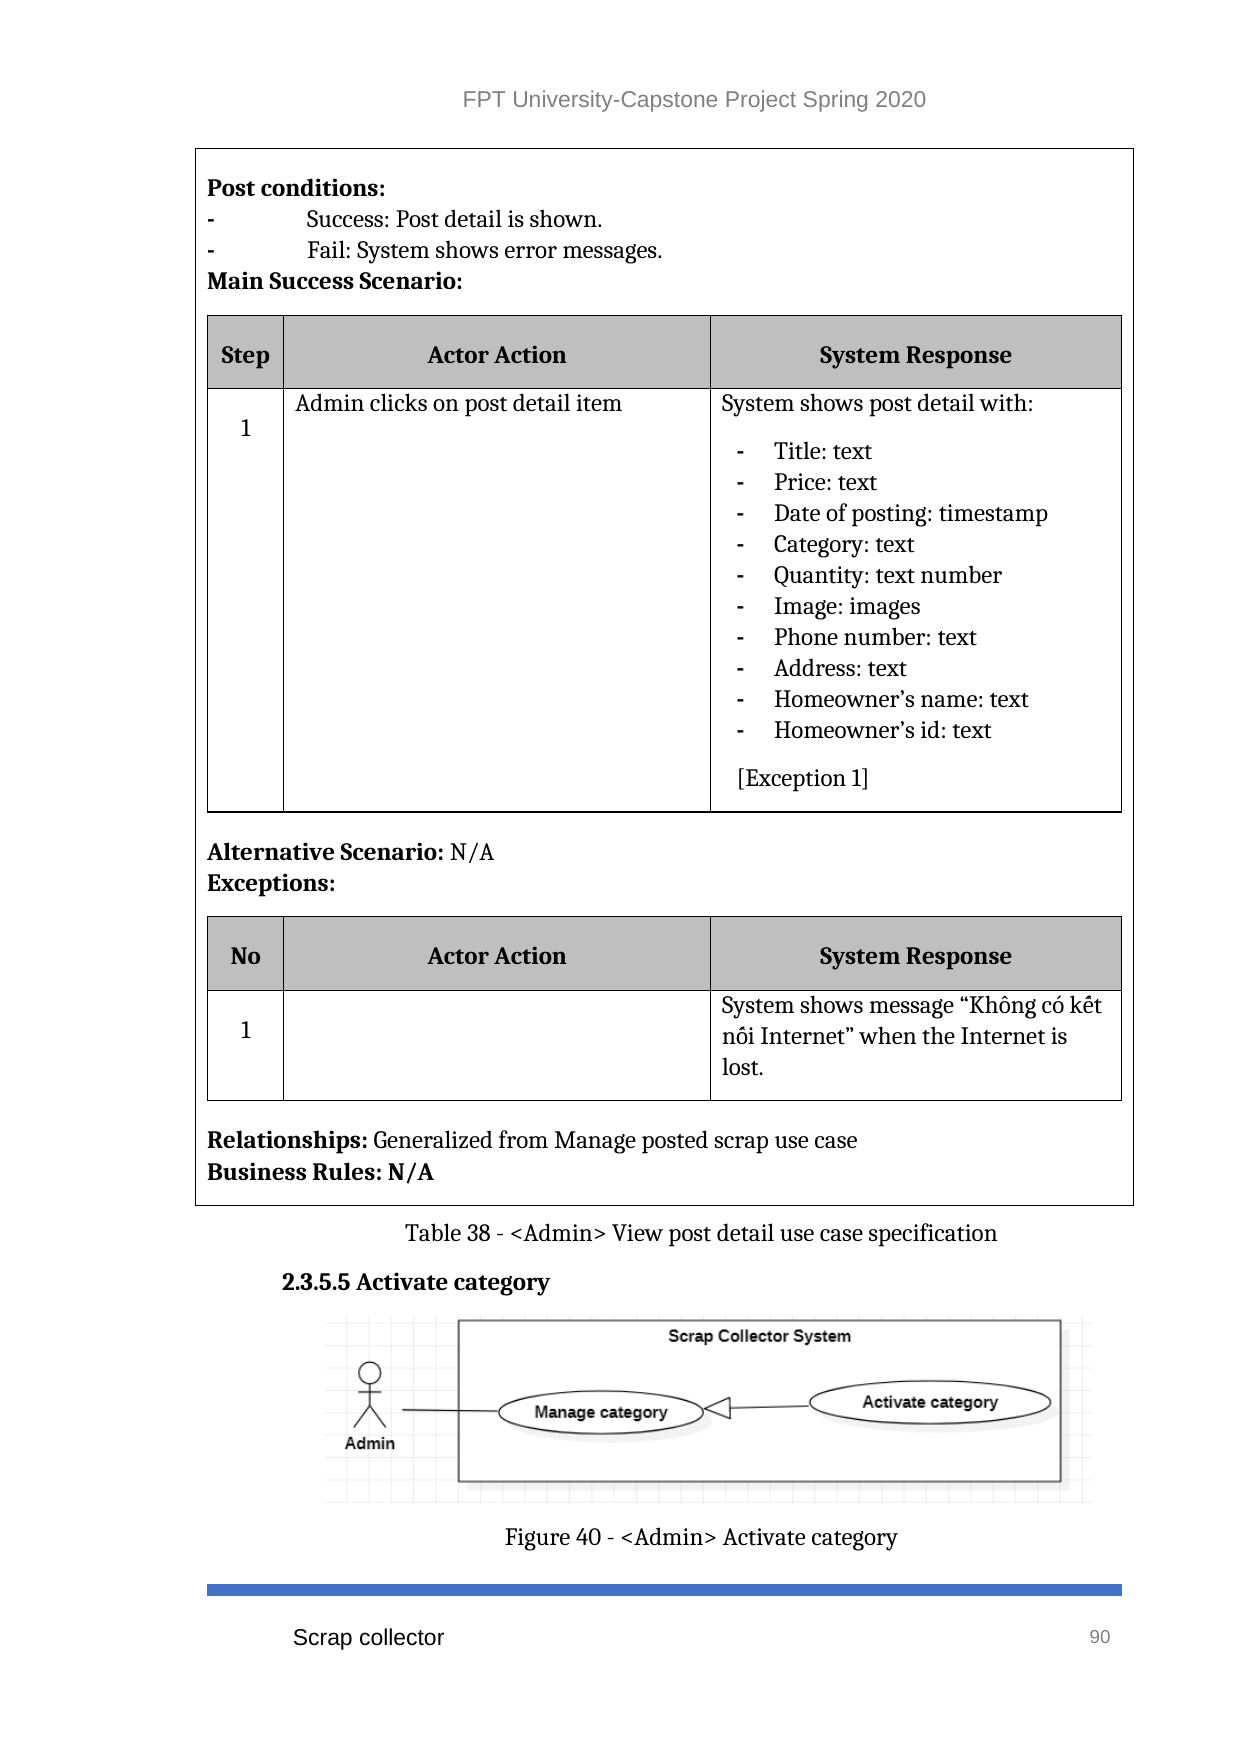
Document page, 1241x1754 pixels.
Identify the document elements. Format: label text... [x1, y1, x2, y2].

text Table 38 - <Admin> View post detail use case specification [207, 1218, 1122, 1247]
picture [325, 1315, 1093, 1504]
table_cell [196, 149, 1133, 1205]
subtitle 2.3.5.5 Activate category [282, 1268, 1122, 1297]
text Figure 40 - <Admin> Activate category [207, 1523, 1122, 1551]
